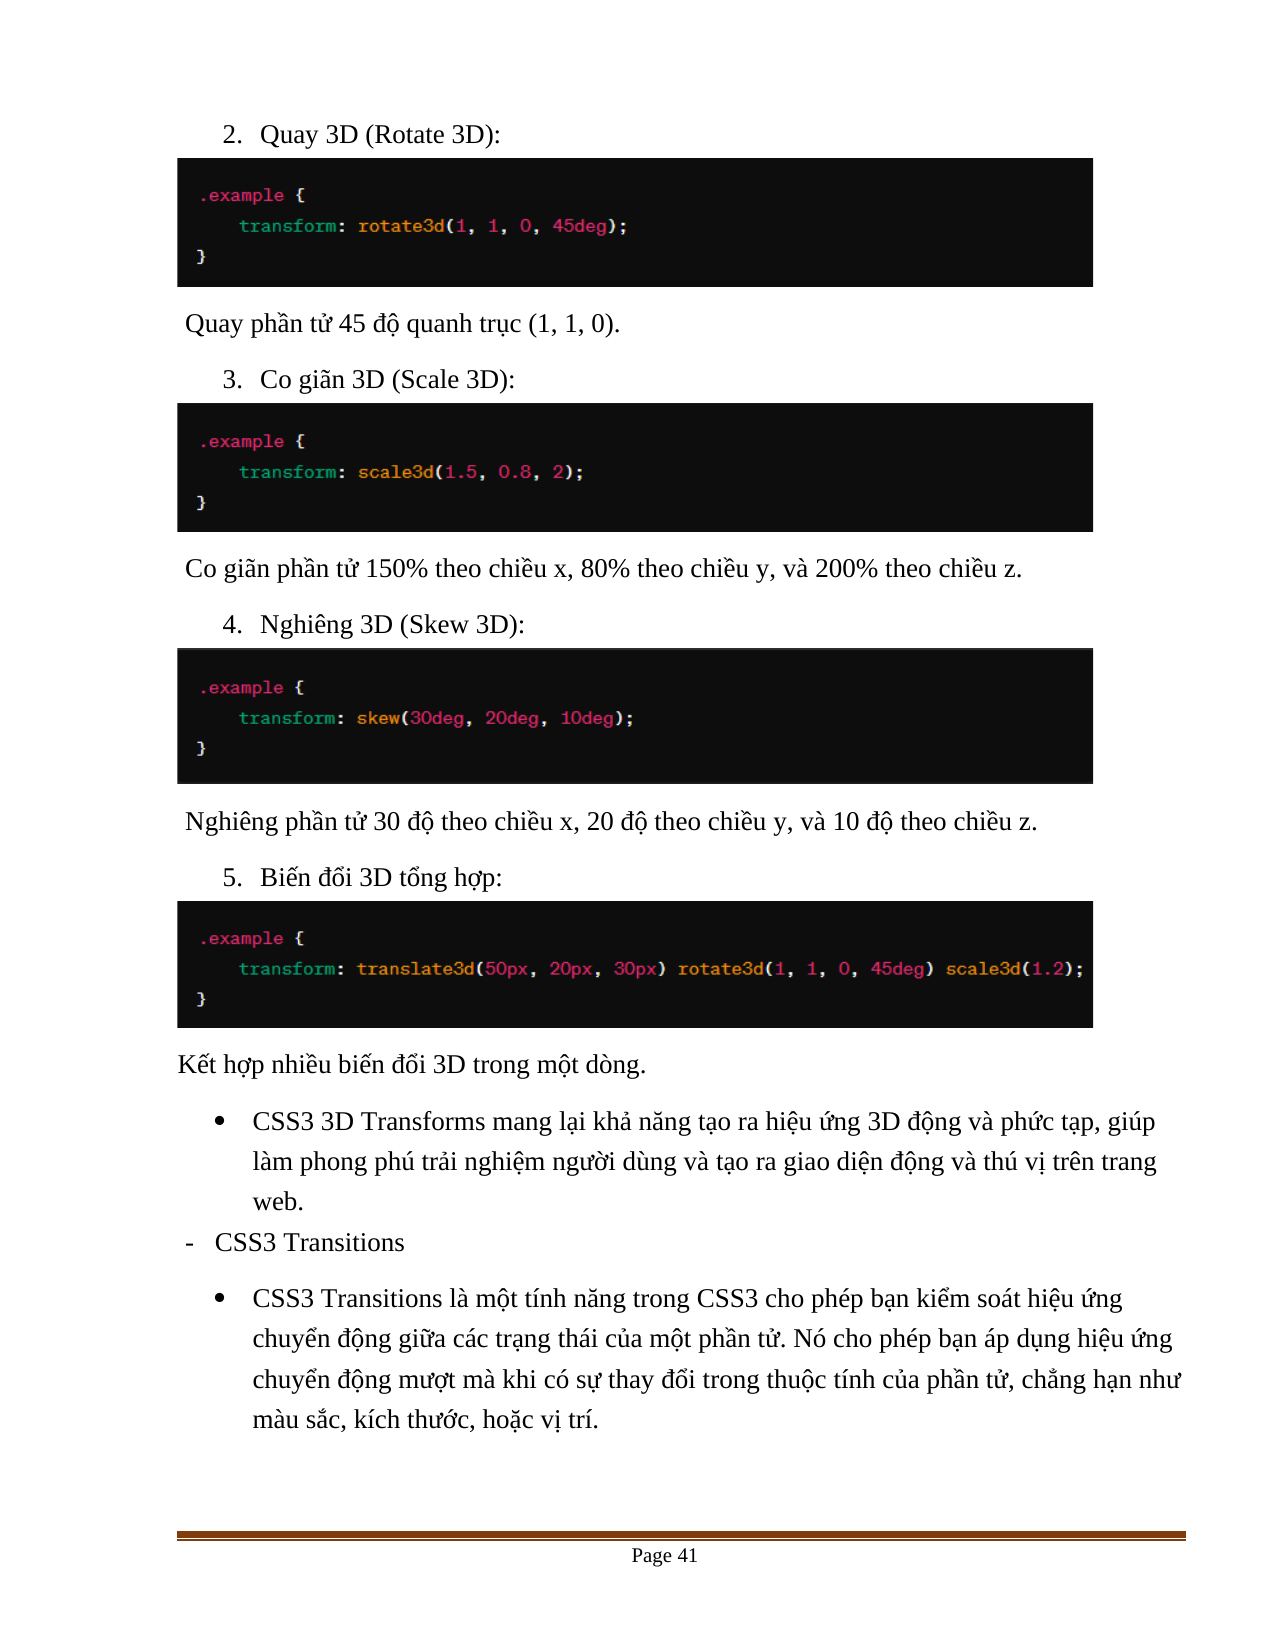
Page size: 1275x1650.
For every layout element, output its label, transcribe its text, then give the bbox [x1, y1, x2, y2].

text Co giãn phần tử 150% theo chiều x, 80% theo chiều y, và 200% theo chiều z. [177, 552, 1186, 583]
text - CSS3 Transitions [177, 1226, 1186, 1257]
list Quay 3D (Rotate 3D): [222, 118, 1186, 149]
list CSS3 3D Transforms mang lại khả năng tạo ra hiệu ứng 3D động và phức tạp, giúp làm phong phú trải nghiệm người dùng và tạo ra giao diện động và thú vị trên trang web. [215, 1104, 1186, 1217]
list Biến đổi 3D tổng hợp: [222, 861, 1186, 892]
picture [177, 403, 1094, 532]
picture [177, 648, 1094, 784]
picture [177, 901, 1094, 1028]
list Co giãn 3D (Scale 3D): [222, 363, 1186, 394]
picture [177, 158, 1094, 287]
text Quay phần tử 45 độ quanh trục (1, 1, 0). [177, 307, 1186, 338]
text Kết hợp nhiều biến đổi 3D trong một dòng. [177, 1049, 1186, 1080]
list Nghiêng 3D (Skew 3D): [222, 608, 1186, 639]
list CSS3 Transitions là một tính năng trong CSS3 cho phép bạn kiểm soát hiệu ứng chuyển động giữa các trạng thái của một phần tử. Nó cho phép bạn áp dụng hiệu ứng chuyển động mượt mà khi có sự thay đổi trong thuộc tính của phần tử, chẳng hạn như màu sắc, kích thước, hoặc vị trí. [215, 1282, 1186, 1434]
text Nghiêng phần tử 30 độ theo chiều x, 20 độ theo chiều y, và 10 độ theo chiều z. [177, 805, 1186, 836]
